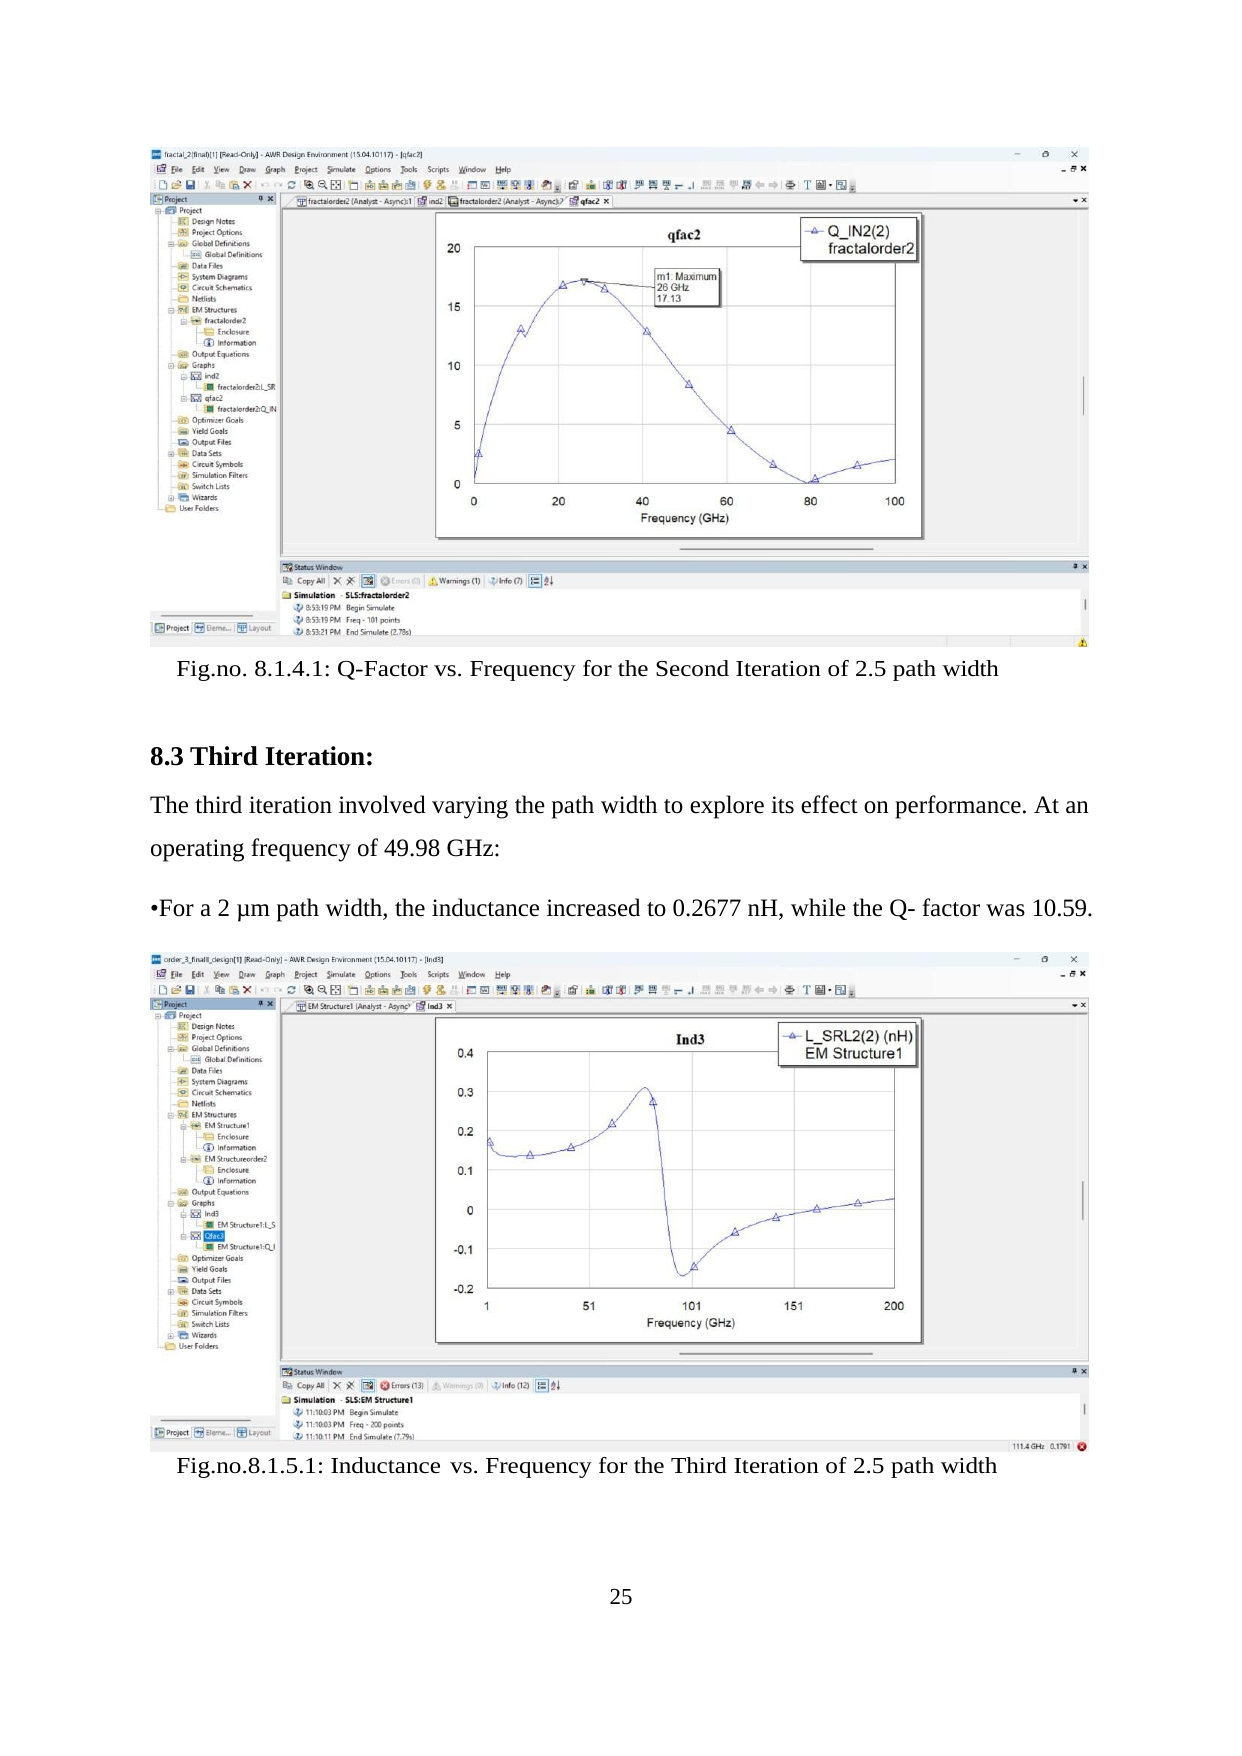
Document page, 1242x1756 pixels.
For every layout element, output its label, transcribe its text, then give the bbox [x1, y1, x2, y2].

text •For a 2 µm path width, the inductance increased to 0.2677 nH, while the Q- factor was 10.59. [150, 893, 1138, 922]
picture [150, 147, 1089, 647]
text The third iteration involved varying the path width to explore its effect on performance. At an operating frequency of 49.98 GHz: [150, 790, 1090, 862]
text Fig.no. 8.1.4.1: Q-Factor vs. Frequency for the Second Iteration of 2.5 path width [176, 655, 1138, 682]
picture [150, 952, 1089, 1452]
subtitle Third Iteration: [150, 740, 1138, 771]
